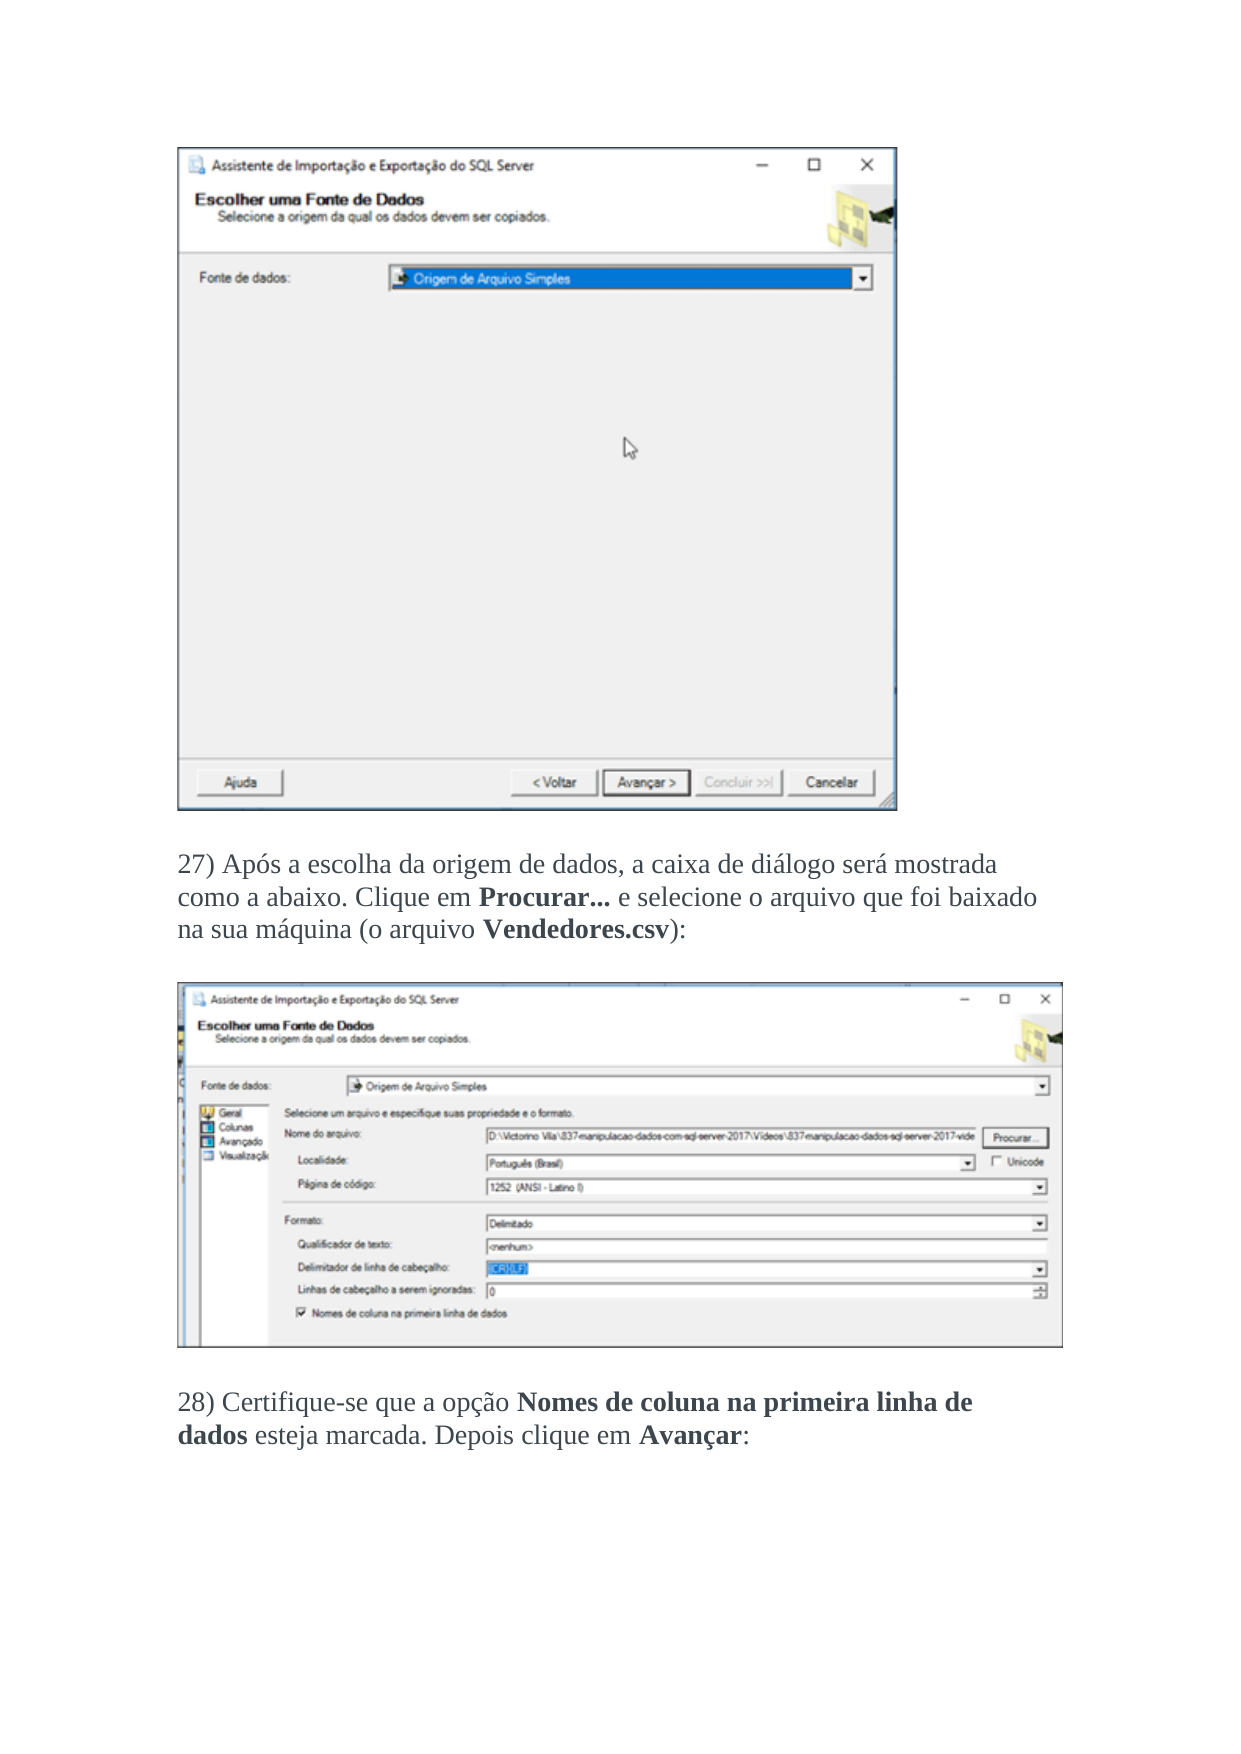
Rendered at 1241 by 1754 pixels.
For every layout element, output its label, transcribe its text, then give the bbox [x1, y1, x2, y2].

text 28) Certifique-se que a opção Nomes de coluna na primeira linha de dados esteja marcada. Depois clique em Avançar: [177, 1385, 1063, 1450]
picture [177, 147, 898, 811]
picture [177, 982, 1063, 1348]
text 27) Após a escolha da origem de dados, a caixa de diálogo será mostrada como a abaixo. Clique em Procurar... e selecione o arquivo que foi baixado na sua máquina (o arquivo Vendedores.csv): [177, 848, 1063, 945]
